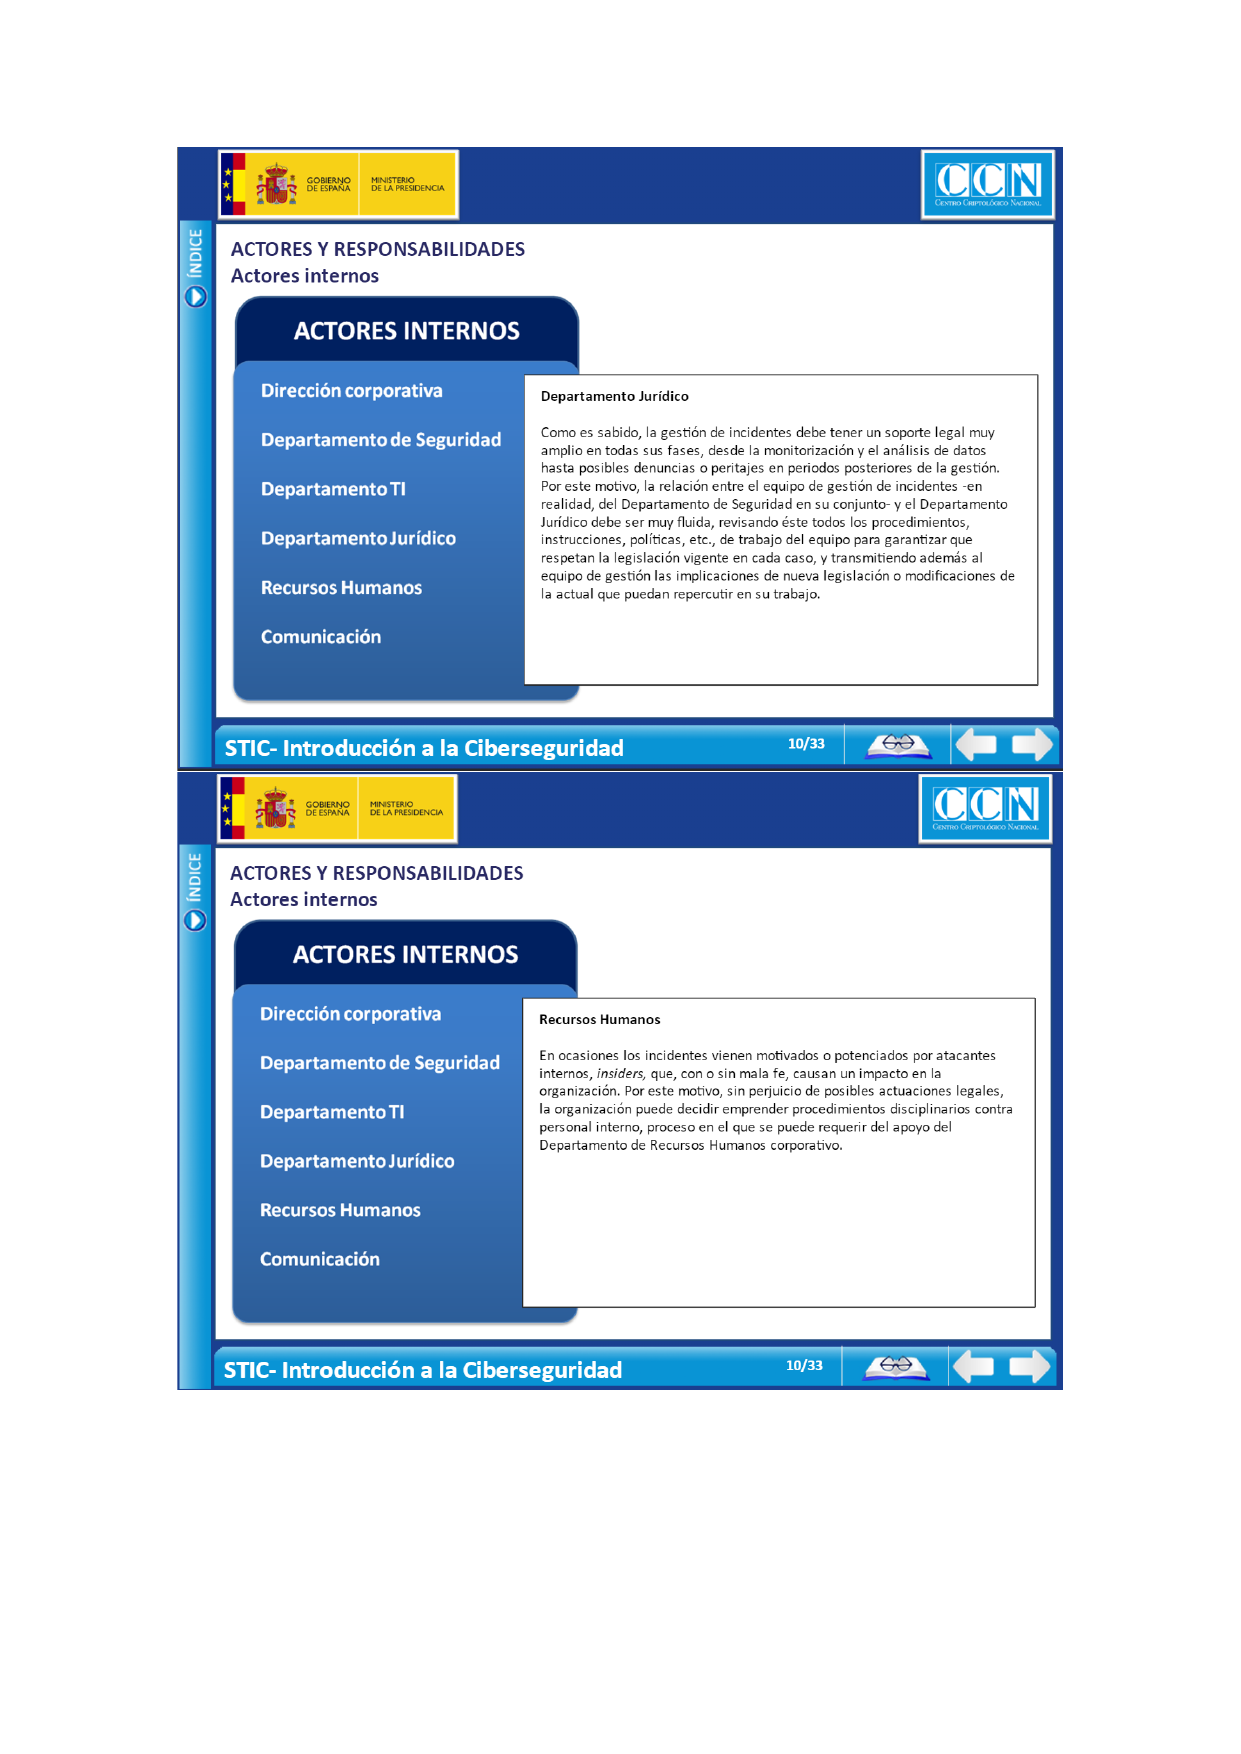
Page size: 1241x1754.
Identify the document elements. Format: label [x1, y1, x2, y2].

picture [177, 772, 1063, 1390]
picture [177, 147, 1063, 771]
